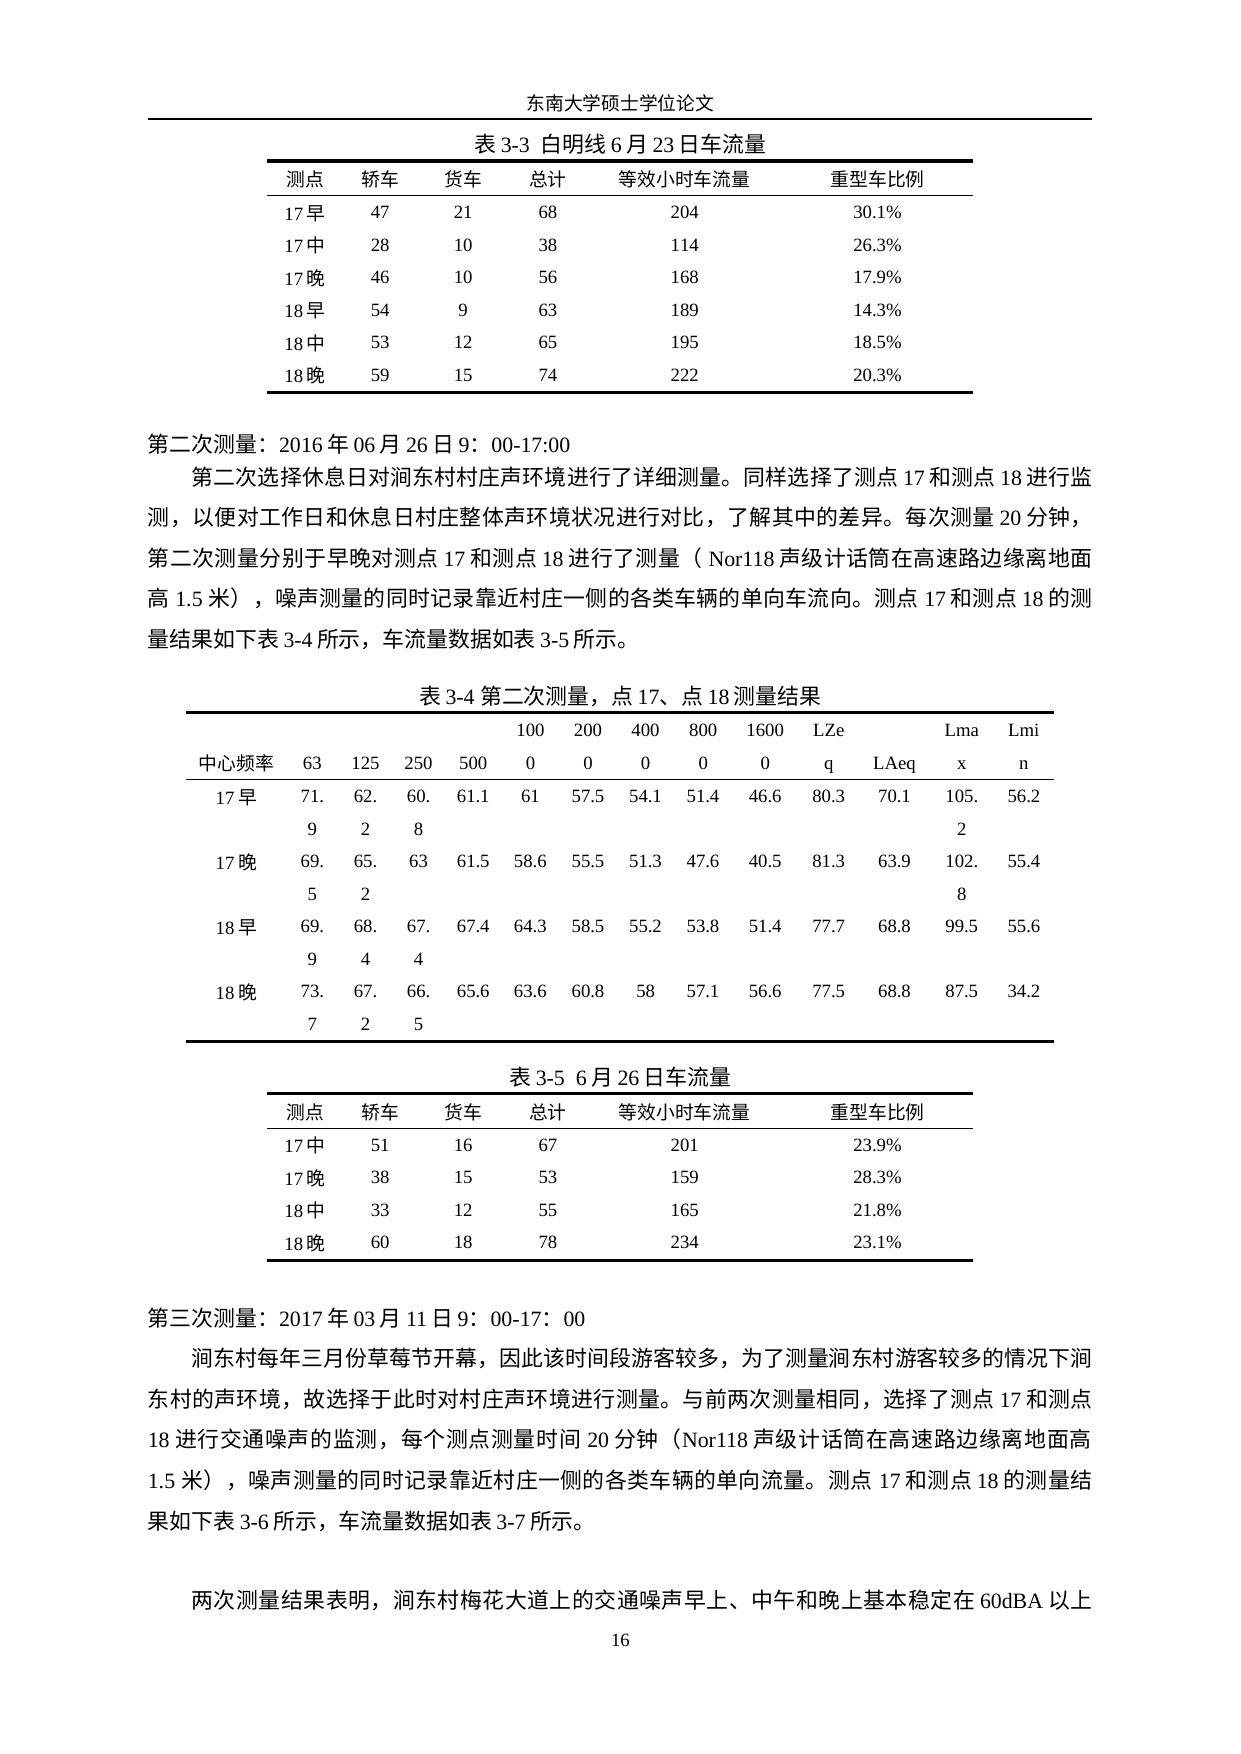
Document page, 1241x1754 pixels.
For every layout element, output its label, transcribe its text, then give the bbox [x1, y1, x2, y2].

table_cell 99.5 [930, 910, 993, 975]
table_cell 51.4 [674, 780, 732, 845]
table_cell 68.4 [339, 910, 392, 975]
table_cell 70.1 [859, 780, 930, 845]
table_cell 46 [342, 261, 417, 293]
table_cell 81.3 [798, 845, 859, 910]
table_cell 61.1 [445, 780, 501, 845]
table_cell 20.3% [782, 359, 973, 391]
table_cell 17中 [267, 1129, 342, 1161]
table_cell 56.6 [732, 975, 798, 1040]
table_cell 47.6 [674, 845, 732, 910]
table_header 8000 [674, 714, 732, 779]
table_cell 51 [342, 1129, 417, 1161]
table_header 轿车 [342, 163, 417, 195]
table_cell 21.8% [782, 1194, 973, 1226]
table_header 2000 [559, 714, 617, 779]
table_cell 69.9 [286, 910, 339, 975]
table_cell 74 [508, 359, 587, 391]
table_cell 159 [587, 1161, 782, 1193]
table_cell 58.5 [559, 910, 617, 975]
table_cell 14.3% [782, 294, 973, 326]
table_cell 17早 [267, 196, 342, 228]
table_cell 64.3 [501, 910, 559, 975]
table_cell 78 [508, 1226, 587, 1258]
table_cell 63 [508, 294, 587, 326]
text 涧东村每年三月份草莓节开幕，因此该时间段游客较多，为了测量涧东村游客较多的情况下涧东村的声环境，故选择于此时对村庄声环境进行测量。与前两次测量相同，选择了测点17和测点18进行交通噪声的监测，每个测点测量时间20分钟（Nor118声级计话筒在高速路边缘离地面高 1.5 米），噪声测量的同时记录靠近村庄一侧的各类车辆的单向流量。测点17和测点18的测量结果如下表3-6所示，车流量数据如表3-7所示。 [148, 1341, 1092, 1536]
table_cell 105.2 [930, 780, 993, 845]
table_header 货车 [418, 163, 508, 195]
table_cell 68 [508, 196, 587, 228]
table_cell 51.3 [617, 845, 674, 910]
table_cell 56.2 [993, 780, 1054, 845]
text 表3-5 6月26日车流量 [148, 1059, 1092, 1092]
table_header 16000 [732, 714, 798, 779]
table_cell 67.4 [392, 910, 445, 975]
table_cell 17晚 [186, 845, 286, 910]
table_cell 68.8 [859, 910, 930, 975]
table_cell 60.8 [559, 975, 617, 1040]
table_header 货车 [418, 1095, 508, 1127]
table_cell 165 [587, 1194, 782, 1226]
table_cell 73.7 [286, 975, 339, 1040]
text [148, 1582, 1092, 1615]
table_cell 23.9% [782, 1129, 973, 1161]
table_cell 114 [587, 229, 782, 261]
table_cell 15 [418, 359, 508, 391]
table_header 测点 [267, 1095, 342, 1127]
table_cell 201 [587, 1129, 782, 1161]
table_header 500 [445, 714, 501, 779]
table_cell 69.5 [286, 845, 339, 910]
table_cell 189 [587, 294, 782, 326]
table_cell 10 [418, 261, 508, 293]
table_cell 55.5 [559, 845, 617, 910]
table_cell 34.2 [993, 975, 1054, 1040]
table_cell 40.5 [732, 845, 798, 910]
table_cell 195 [587, 326, 782, 358]
table_cell 10 [418, 229, 508, 261]
table_cell 57.1 [674, 975, 732, 1040]
table_cell 77.5 [798, 975, 859, 1040]
table_cell 17晚 [267, 261, 342, 293]
table_cell 18晚 [267, 1226, 342, 1258]
table_header 测点 [267, 163, 342, 195]
table_cell 53.8 [674, 910, 732, 975]
table_header 重型车比例 [782, 163, 973, 195]
table_cell 55.6 [993, 910, 1054, 975]
table_cell 28 [342, 229, 417, 261]
table_cell 234 [587, 1226, 782, 1258]
table_cell 56 [508, 261, 587, 293]
table_cell 26.3% [782, 229, 973, 261]
table_cell 18早 [267, 294, 342, 326]
table_cell 222 [587, 359, 782, 391]
table_cell 55.4 [993, 845, 1054, 910]
table_cell 15 [418, 1161, 508, 1193]
table_header 63 [286, 714, 339, 779]
table_cell 77.7 [798, 910, 859, 975]
table_cell 68.8 [859, 975, 930, 1040]
table_cell 33 [342, 1194, 417, 1226]
table_cell 53 [508, 1161, 587, 1193]
table_cell 55.2 [617, 910, 674, 975]
text 第三次测量：2017年03月11日9：00-17：00 [148, 1300, 1092, 1333]
table_cell 16 [418, 1129, 508, 1161]
table_cell 18 [418, 1226, 508, 1258]
table_cell 65.6 [445, 975, 501, 1040]
table_cell 21 [418, 196, 508, 228]
text 第二次选择休息日对涧东村村庄声环境进行了详细测量。同样选择了测点17和测点18进行监测，以便对工作日和休息日村庄整体声环境状况进行对比，了解其中的差异。每次测量20分钟，第二次测量分别于早晚对测点17和测点18进行了测量（ Nor118声级计话筒在高速路边缘离地面高 1.5 米），噪声测量的同时记录靠近村庄一侧的各类车辆的单向车流向。测点17和测点18的测量结果如下表3-4所示，车流量数据如表3-5所示。 [148, 459, 1092, 654]
table_cell 60 [342, 1226, 417, 1258]
table_cell 17中 [267, 229, 342, 261]
table_header 4000 [617, 714, 674, 779]
table_header 1000 [501, 714, 559, 779]
table_header 轿车 [342, 1095, 417, 1127]
table_cell 168 [587, 261, 782, 293]
table_cell 51.4 [732, 910, 798, 975]
table_cell 54.1 [617, 780, 674, 845]
table_cell 46.6 [732, 780, 798, 845]
table_header Lmin [993, 714, 1054, 779]
text 第二次测量：2016年06月26日9：00-17:00 [148, 427, 1092, 459]
table_cell 54 [342, 294, 417, 326]
table_header 等效小时车流量 [587, 163, 782, 195]
table_cell 17早 [186, 780, 286, 845]
table_cell 71.9 [286, 780, 339, 845]
table_cell 87.5 [930, 975, 993, 1040]
table_header LAeq [859, 714, 930, 779]
table_cell 61 [501, 780, 559, 845]
table_cell 55 [508, 1194, 587, 1226]
table_cell 9 [418, 294, 508, 326]
table_header 250 [392, 714, 445, 779]
table_cell 23.1% [782, 1226, 973, 1258]
table_cell 38 [508, 229, 587, 261]
table_cell 18中 [267, 1194, 342, 1226]
table_cell 65.2 [339, 845, 392, 910]
text 表3-4 第二次测量，点17、点18测量结果 [148, 678, 1092, 711]
table_cell 12 [418, 326, 508, 358]
table_cell 63 [392, 845, 445, 910]
table_cell 18晚 [267, 359, 342, 391]
table_cell 66.5 [392, 975, 445, 1040]
table_cell 63.9 [859, 845, 930, 910]
table_cell 67 [508, 1129, 587, 1161]
table_cell 57.5 [559, 780, 617, 845]
table_cell 18早 [186, 910, 286, 975]
text 表3-3 白明线6月23日车流量 [148, 127, 1092, 159]
table_cell 17.9% [782, 261, 973, 293]
table_header 重型车比例 [782, 1095, 973, 1127]
table_cell 18中 [267, 326, 342, 358]
table_cell 58.6 [501, 845, 559, 910]
table_header 等效小时车流量 [587, 1095, 782, 1127]
table_cell 28.3% [782, 1161, 973, 1193]
table_cell 67.2 [339, 975, 392, 1040]
table_header 总计 [508, 1095, 587, 1127]
table_cell 59 [342, 359, 417, 391]
table_header LZeq [798, 714, 859, 779]
table_cell 30.1% [782, 196, 973, 228]
table_cell 60.8 [392, 780, 445, 845]
table_cell 53 [342, 326, 417, 358]
table_cell 65 [508, 326, 587, 358]
table_cell 17晚 [267, 1161, 342, 1193]
table_header 总计 [508, 163, 587, 195]
table_cell 62.2 [339, 780, 392, 845]
table_header 中心频率 [186, 714, 286, 779]
table_cell 47 [342, 196, 417, 228]
table_cell 204 [587, 196, 782, 228]
table_cell 18.5% [782, 326, 973, 358]
table_cell 80.3 [798, 780, 859, 845]
table_cell 67.4 [445, 910, 501, 975]
table_header Lmax [930, 714, 993, 779]
table_cell 18晚 [186, 975, 286, 1040]
table_cell 38 [342, 1161, 417, 1193]
table_header 125 [339, 714, 392, 779]
table_cell 61.5 [445, 845, 501, 910]
table_cell 58 [617, 975, 674, 1040]
table_cell 12 [418, 1194, 508, 1226]
table_cell 63.6 [501, 975, 559, 1040]
table_cell 102.8 [930, 845, 993, 910]
